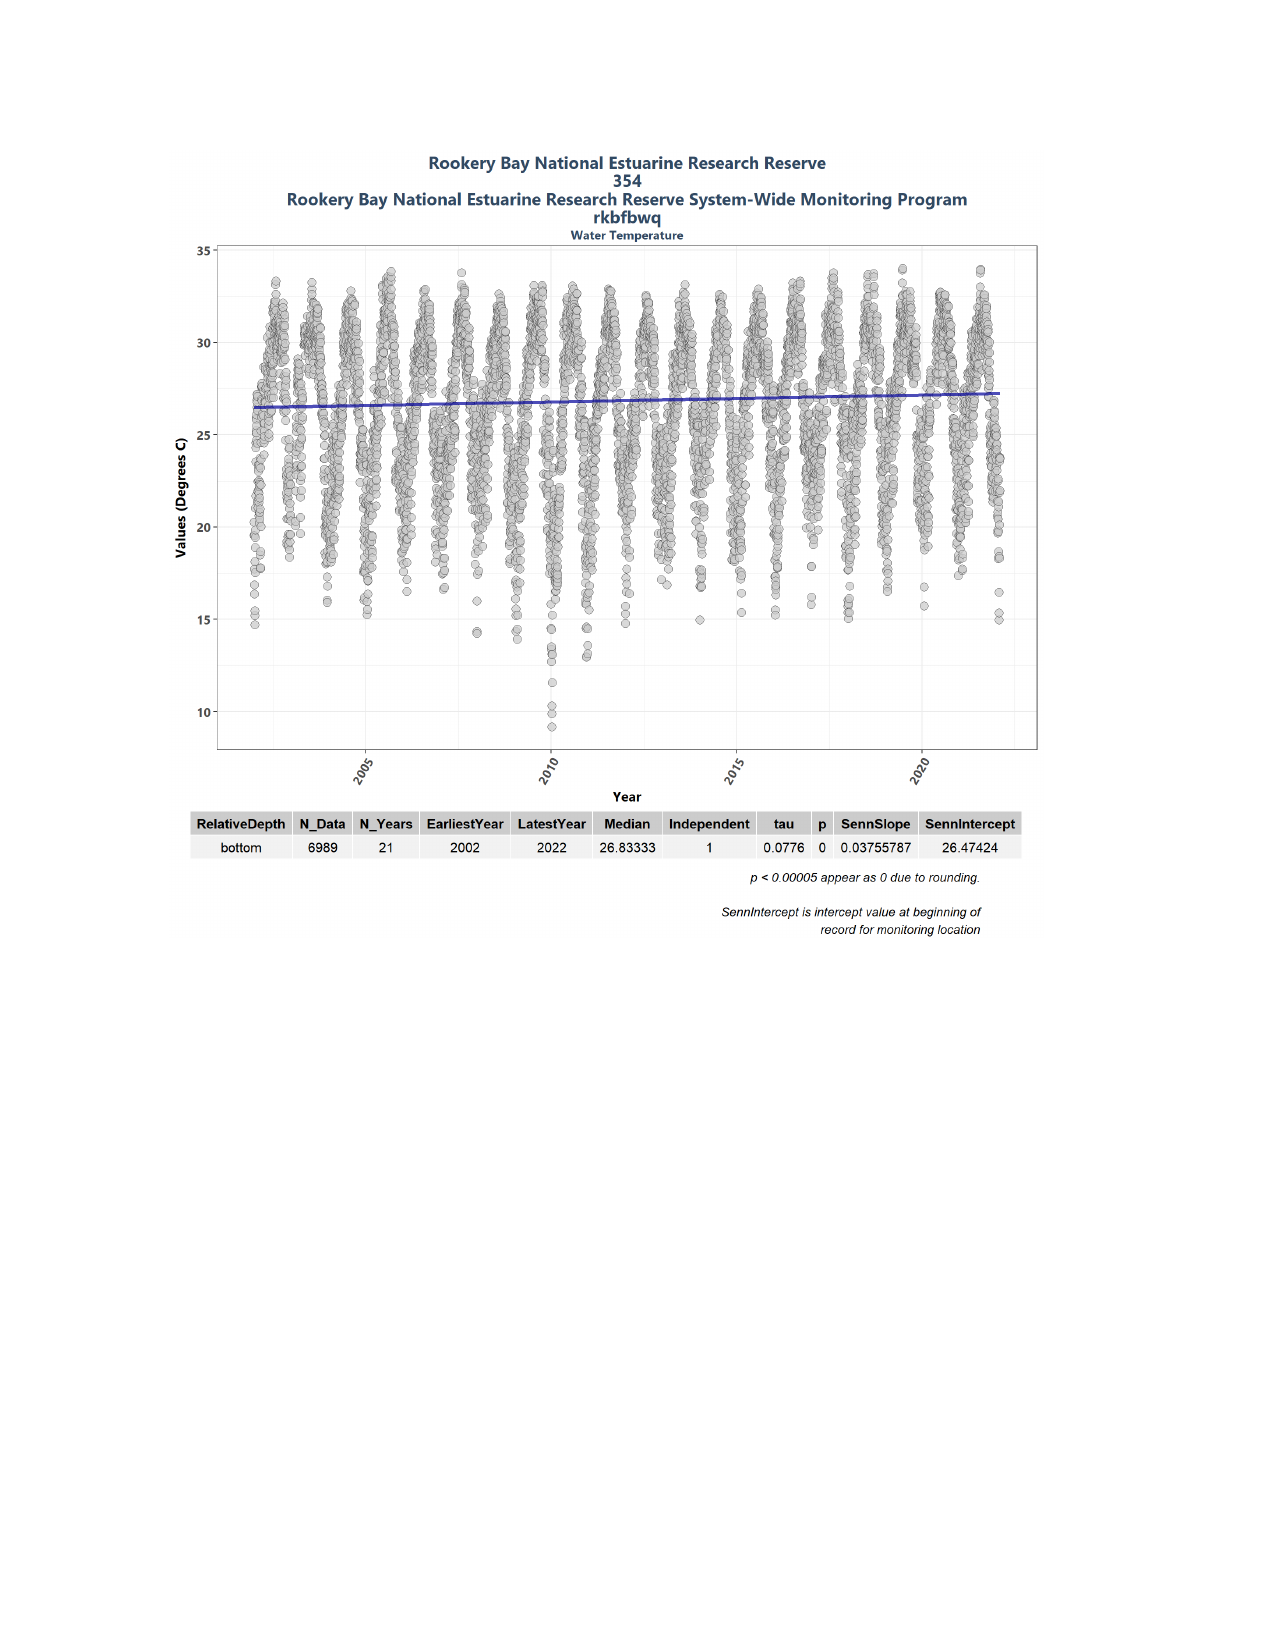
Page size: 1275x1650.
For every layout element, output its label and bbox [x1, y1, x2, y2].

picture [168, 150, 1044, 938]
